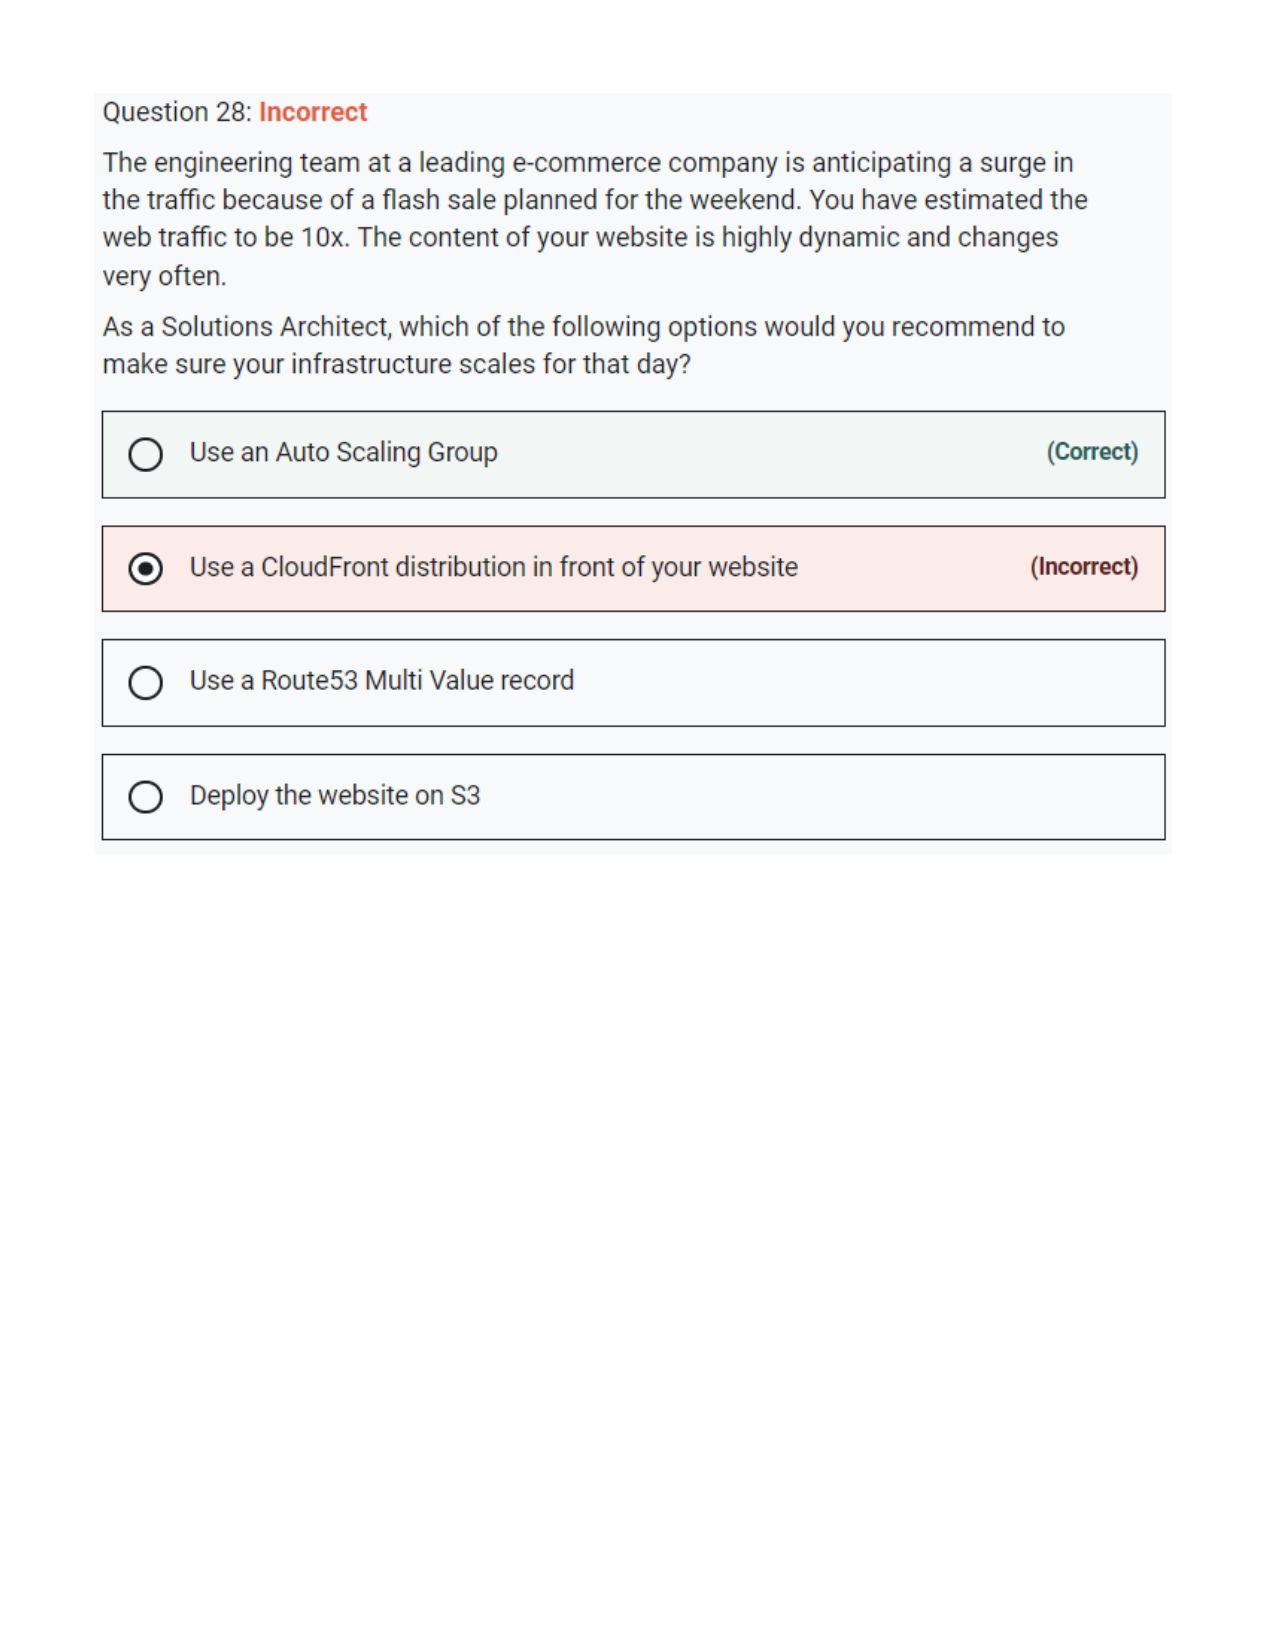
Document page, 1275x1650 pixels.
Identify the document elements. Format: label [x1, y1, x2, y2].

picture [93, 93, 1172, 854]
